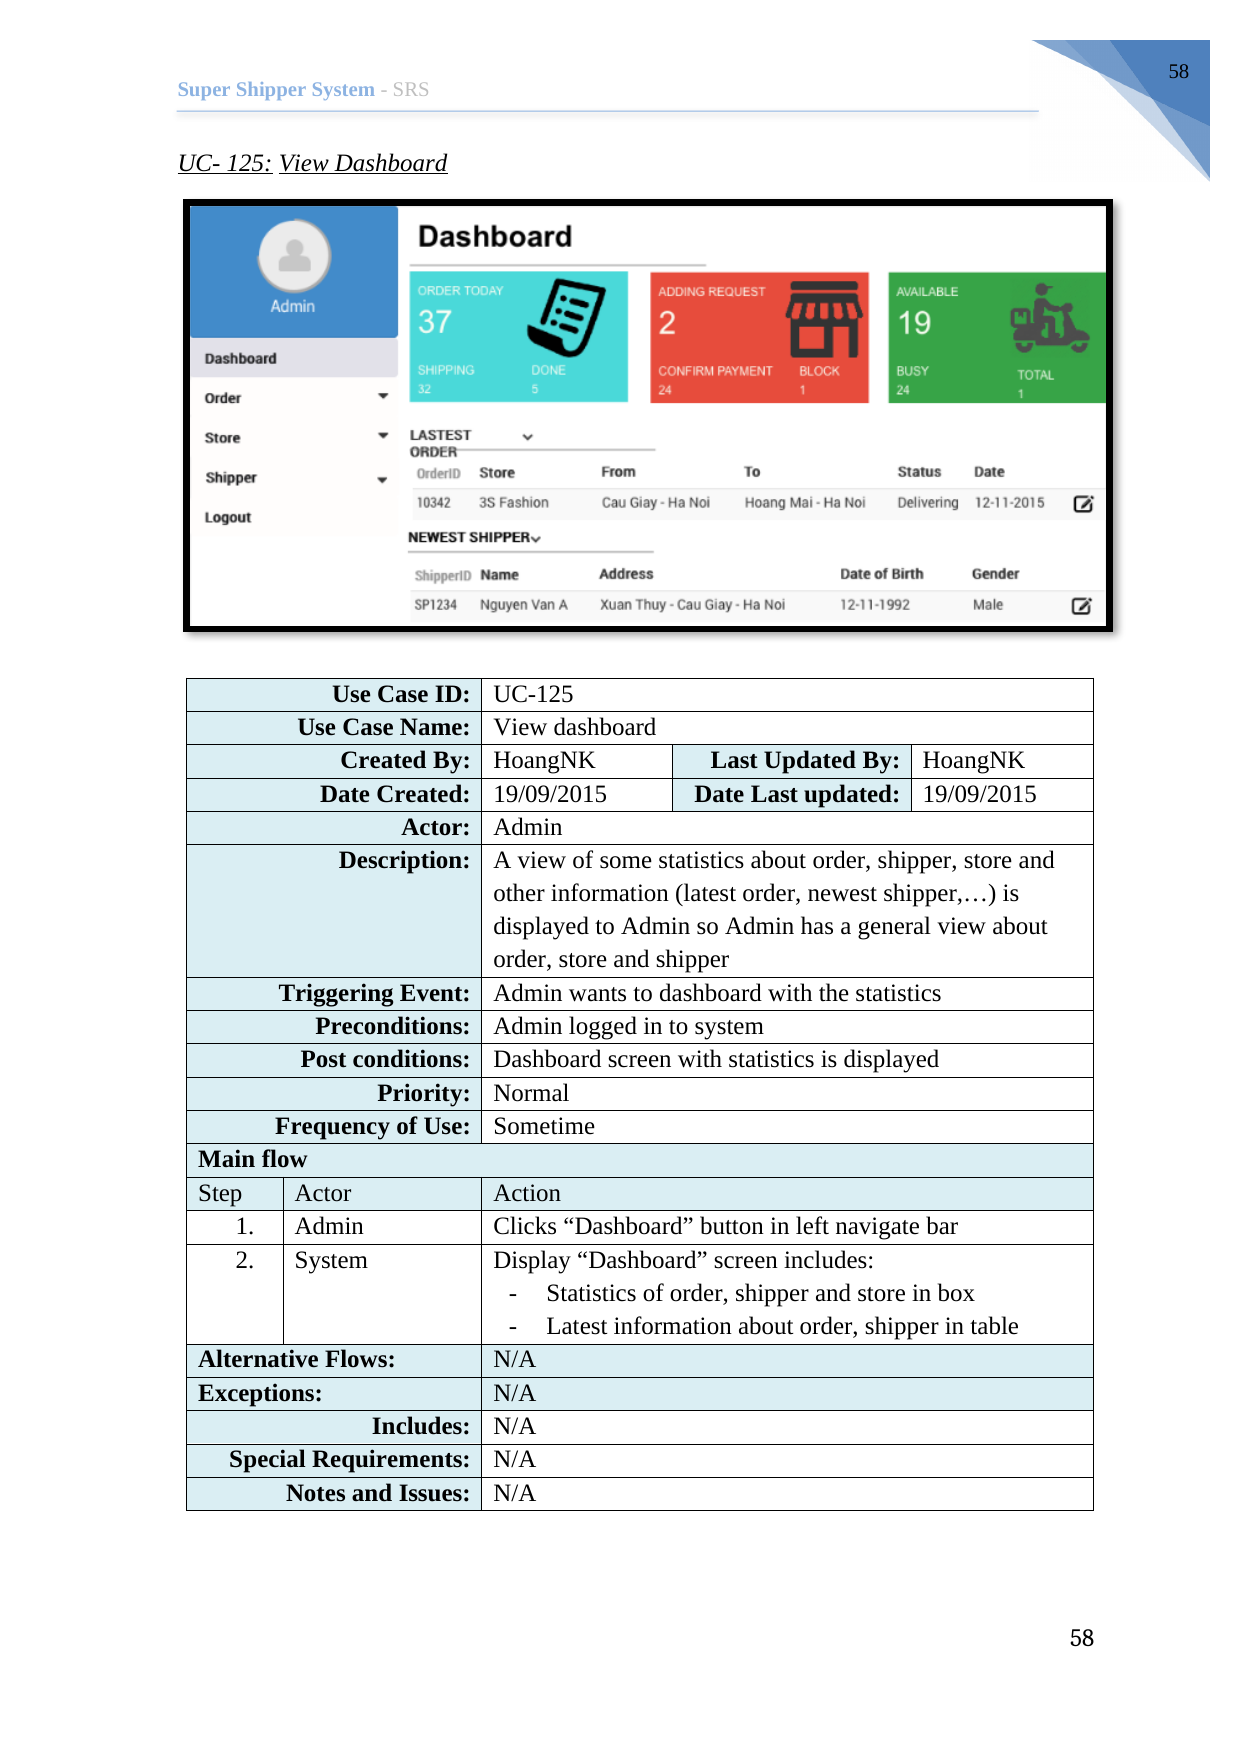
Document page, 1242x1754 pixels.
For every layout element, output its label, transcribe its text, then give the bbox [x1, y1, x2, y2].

table_header UC-125 [482, 679, 1093, 711]
table_cell Clicks “Dashboard” button in left navigate bar [482, 1211, 1093, 1244]
picture [190, 206, 1106, 626]
table_cell System [284, 1245, 481, 1343]
table_cell 19/09/2015 [912, 779, 1093, 811]
table_cell Post conditions: [187, 1044, 481, 1077]
table_cell Admin [482, 812, 1093, 844]
table_cell Priority: [187, 1078, 481, 1110]
table_cell HoangNK [482, 745, 672, 778]
table_cell Special Requirements: [187, 1445, 481, 1477]
picture [1029, 40, 1210, 182]
table_cell Includes: [187, 1411, 481, 1443]
table_cell Step [187, 1178, 283, 1210]
table_cell Normal [482, 1078, 1093, 1110]
table_cell N/A [482, 1478, 1093, 1510]
table_cell Actor: [187, 812, 481, 844]
table_cell Preconditions: [187, 1011, 481, 1043]
table_cell Display “Dashboard” screen includes: Statistics of order, shipper and store in box Latest information about order, shipper in table [482, 1245, 1093, 1343]
table_cell Sometime [482, 1111, 1093, 1143]
table_cell Description: [187, 845, 481, 977]
table_cell Admin [284, 1211, 481, 1244]
table_cell View dashboard [482, 712, 1093, 744]
table_cell Triggering Event: [187, 978, 481, 1010]
table_cell Admin wants to dashboard with the statistics [482, 978, 1093, 1010]
table_cell N/A [482, 1411, 1093, 1443]
table_cell Action [482, 1178, 1093, 1210]
table_cell Last Updated By: [673, 745, 911, 778]
table_header Use Case ID: [187, 679, 481, 711]
table_cell [187, 1211, 283, 1244]
table_cell A view of some statistics about order, shipper, store and other information (latest order, newest shipper,…) is displayed to Admin so Admin has a general view about order, store and shipper [482, 845, 1093, 977]
table_cell HoangNK [912, 745, 1093, 778]
table_cell [187, 1245, 283, 1343]
table_cell Use Case Name: [187, 712, 481, 744]
table_cell N/A [482, 1345, 1093, 1377]
subtitle UC- 125: View Dashboard [177, 148, 1094, 176]
table_cell Frequency of Use: [187, 1111, 481, 1143]
table_cell Date Last updated: [673, 779, 911, 811]
table_cell Actor [284, 1178, 481, 1210]
table_cell Alternative Flows: [187, 1345, 481, 1377]
table_cell Created By: [187, 745, 481, 778]
table_cell N/A [482, 1445, 1093, 1477]
table_cell N/A [482, 1378, 1093, 1410]
table_cell Admin logged in to system [482, 1011, 1093, 1043]
table_cell Dashboard screen with statistics is displayed [482, 1044, 1093, 1077]
table_cell Date Created: [187, 779, 481, 811]
table_cell Exceptions: [187, 1378, 481, 1410]
table_cell Main flow [187, 1144, 1093, 1177]
table_cell 19/09/2015 [482, 779, 672, 811]
table_cell Notes and Issues: [187, 1478, 481, 1510]
